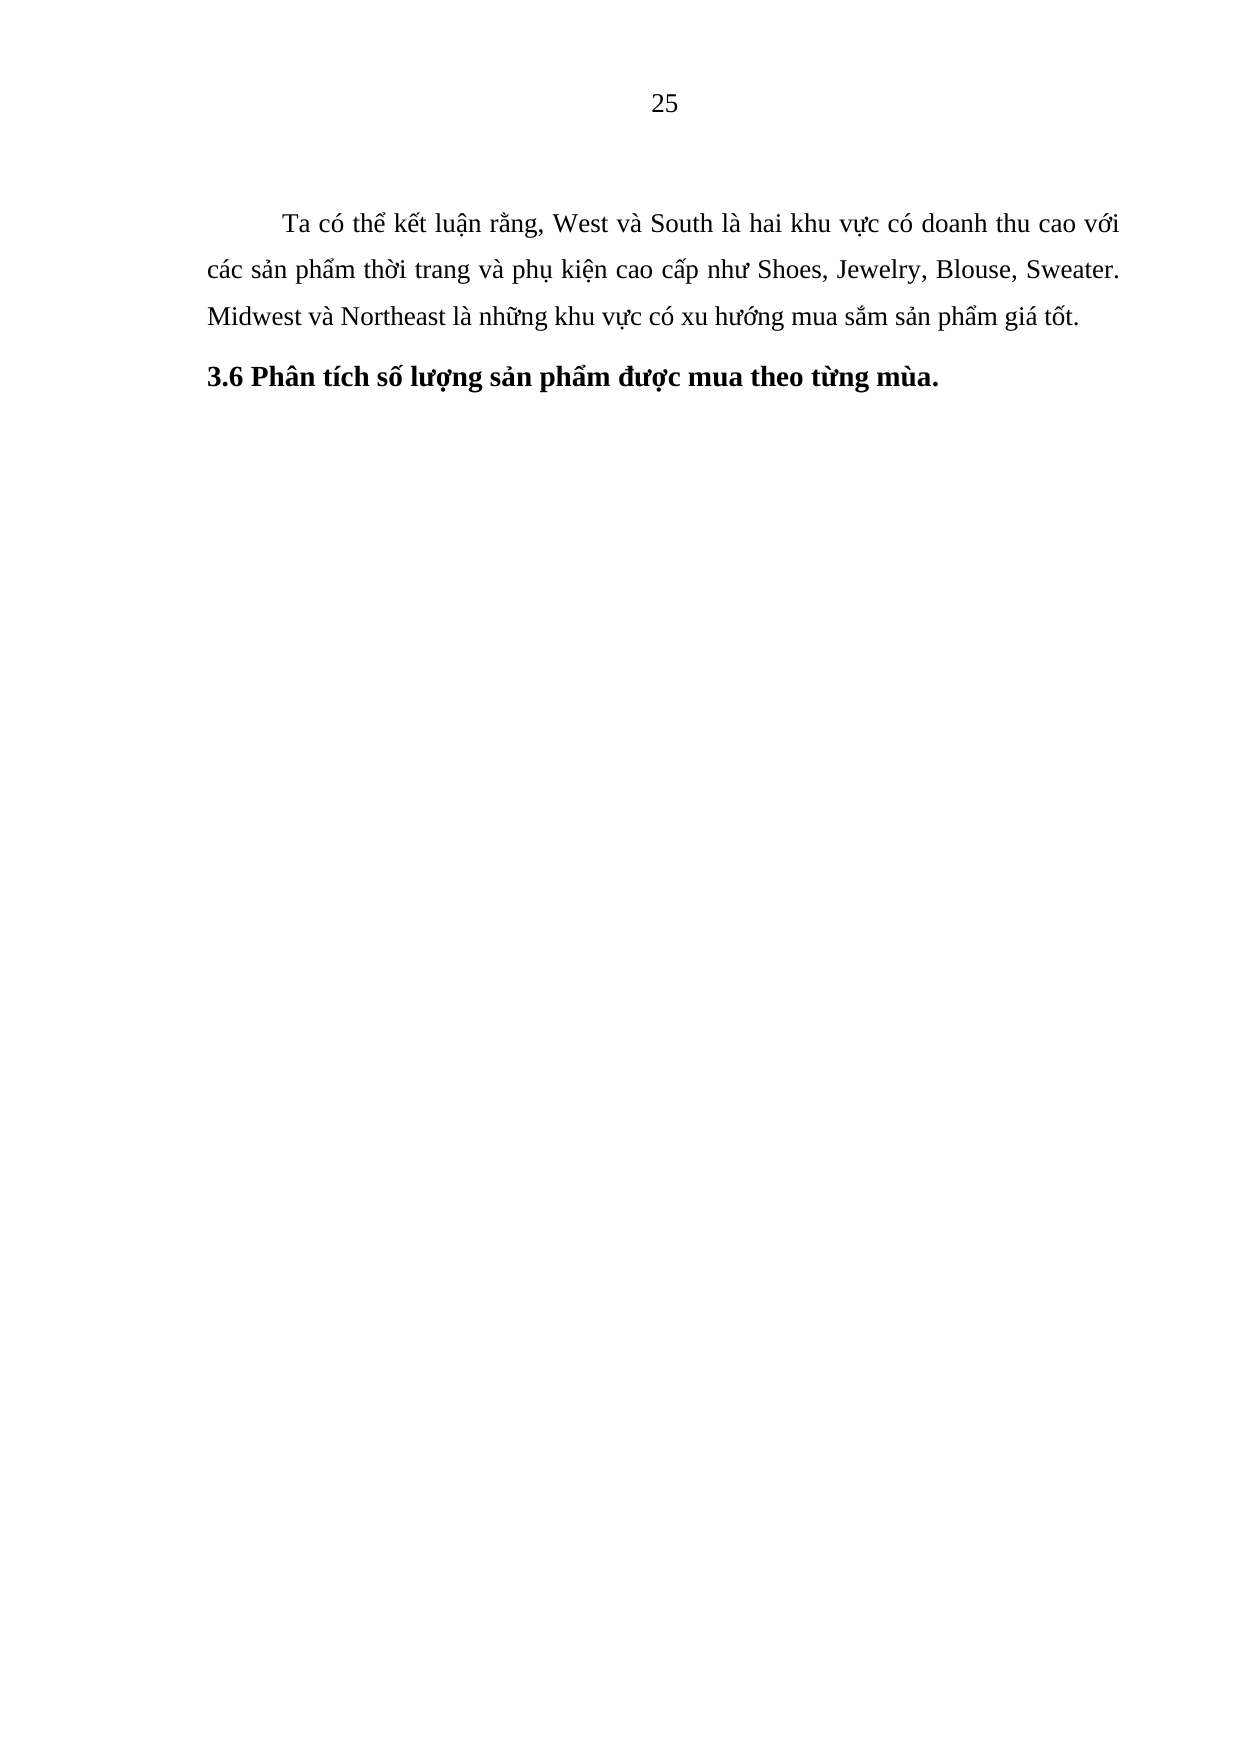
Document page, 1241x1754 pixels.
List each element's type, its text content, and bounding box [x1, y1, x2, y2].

subtitle Phân tích số lượng sản phẩm được mua theo từng mùa. [207, 359, 1122, 393]
text Ta có thể kết luận rằng, West và South là hai khu vực có doanh thu cao với các sản phẩm thời trang và phụ kiện cao cấp như Shoes, Jewelry, Blouse, Sweater. Midwest và Northeast là những khu vực có xu hướng mua sắm sản phẩm giá tốt. [207, 207, 1122, 331]
